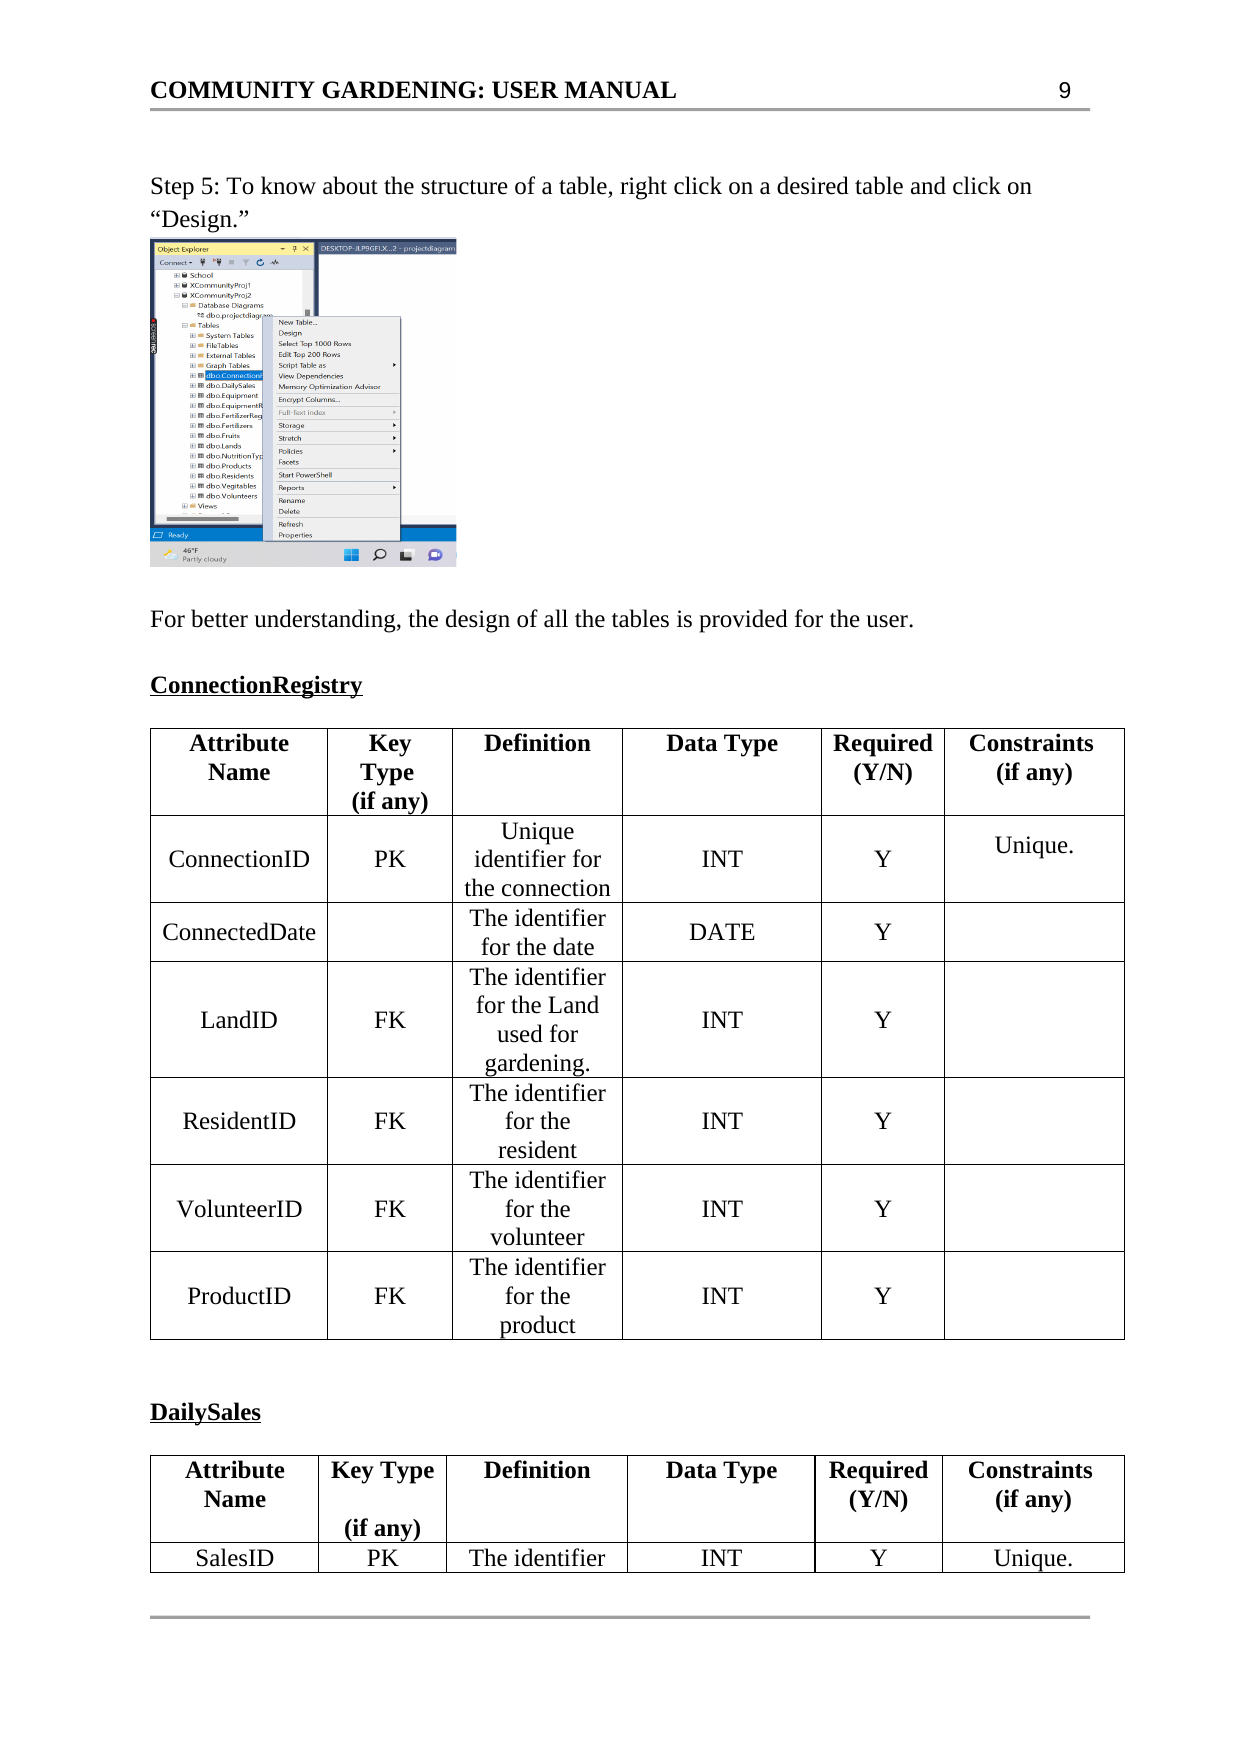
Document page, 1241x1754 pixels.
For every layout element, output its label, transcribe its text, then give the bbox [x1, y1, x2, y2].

table_cell SalesID [151, 1543, 318, 1572]
table_header Data Type [628, 1456, 814, 1542]
table_cell Y [816, 1543, 942, 1572]
table_cell ProductID [151, 1252, 327, 1338]
table_cell INT [623, 1165, 821, 1251]
table_header Attribute Name [151, 1456, 318, 1542]
table_cell [945, 1252, 1124, 1338]
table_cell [447, 1543, 627, 1572]
table_cell The identifier for the Land used for gardening. [453, 962, 622, 1077]
table_cell ConnectionID [151, 816, 327, 902]
table_header Definition [453, 729, 622, 815]
table_cell Unique. [945, 816, 1124, 902]
table_cell The identifier for the volunteer [453, 1165, 622, 1251]
table_cell Unique. Value. [943, 1543, 1124, 1572]
text For better understanding, the design of all the tables is provided for the user. [150, 604, 1090, 633]
table_cell FK [328, 1252, 452, 1338]
table_cell DATE [623, 903, 821, 961]
table_cell ResidentID [151, 1078, 327, 1164]
table_cell FK [328, 962, 452, 1077]
table_cell FK [328, 1165, 452, 1251]
table_cell [328, 903, 452, 961]
table_cell INT [623, 1252, 821, 1338]
table_cell [945, 903, 1124, 961]
table_cell INT [623, 816, 821, 902]
table_cell Y [822, 1165, 944, 1251]
table_cell PK [328, 816, 452, 902]
table_cell [945, 1078, 1124, 1164]
table_cell Y [822, 816, 944, 902]
table_cell The identifier for the resident [453, 1078, 622, 1164]
table_cell Y [822, 1252, 944, 1338]
table_cell Y [822, 903, 944, 961]
table_cell LandID [151, 962, 327, 1077]
table_cell ConnectedDate [151, 903, 327, 961]
table_header Definition [447, 1456, 627, 1542]
table_cell VolunteerID [151, 1165, 327, 1251]
table_header Required (Y/N) [822, 729, 944, 815]
table_cell Y [822, 1078, 944, 1164]
picture [150, 237, 457, 567]
table_header Attribute Name [151, 729, 327, 815]
subtitle DailySales [150, 1397, 1090, 1426]
table_cell Unique identifier for the connection [453, 816, 622, 902]
table_cell INT [628, 1543, 814, 1572]
subtitle ConnectionRegistry [150, 670, 1090, 699]
table_cell The identifier for the date [453, 903, 622, 961]
table_header Data Type [623, 729, 821, 815]
table_header Key Type (if any) [328, 729, 452, 815]
table_cell [945, 962, 1124, 1077]
table_cell [945, 1165, 1124, 1251]
table_cell The identifier for the product [453, 1252, 622, 1338]
table_header Required (Y/N) [816, 1456, 942, 1542]
table_cell INT [623, 1078, 821, 1164]
text Step 5: To know about the structure of a table, right click on a desired table and click on “Design.” [150, 171, 1090, 233]
table_cell FK [328, 1078, 452, 1164]
table_cell INT [623, 962, 821, 1077]
table_header Constraints (if any) [945, 729, 1124, 815]
table_cell Y [822, 962, 944, 1077]
table_cell PK [319, 1543, 446, 1572]
table_header Key Type (if any) [319, 1456, 446, 1542]
table_header Constraints (if any) [943, 1456, 1124, 1542]
